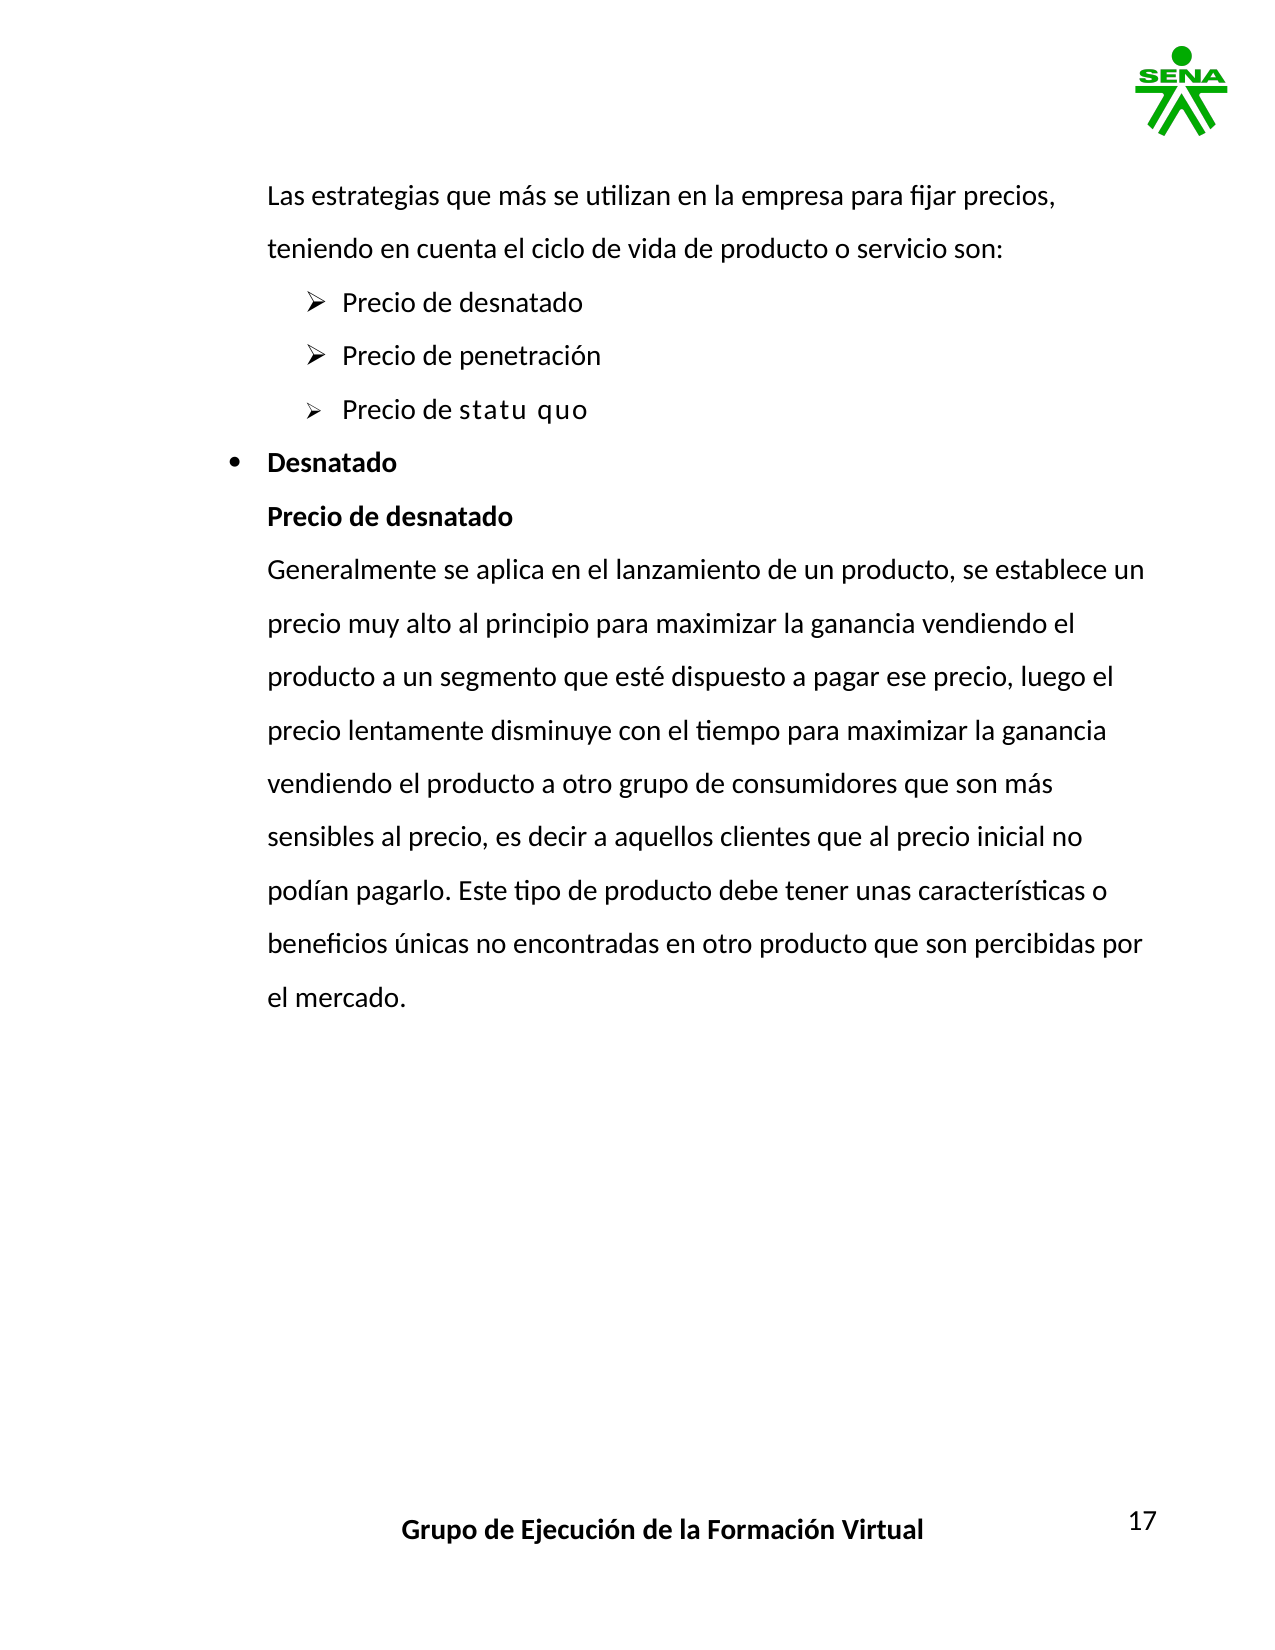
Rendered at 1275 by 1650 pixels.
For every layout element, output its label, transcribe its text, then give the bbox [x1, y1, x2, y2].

list Precio de penetración [304, 337, 1157, 373]
picture [1135, 46, 1228, 136]
list Precio de statu quo [304, 391, 1157, 427]
list Precio de desnatado [304, 284, 1157, 320]
list Desnatado Precio de desnatado Generalmente se aplica en el lanzamiento de un producto, se establece un precio muy alto al principio para maximizar la ganancia vendiendo el producto a un segmento que esté dispuesto a pagar ese precio, luego el precio lentamente disminuye con el tiempo para maximizar la ganancia vendiendo el producto a otro grupo de consumidores que son más sensibles al precio, es decir a aquellos clientes que al precio inicial no podían pagarlo. Este tipo de producto debe tener unas características o beneficios únicas no encontradas en otro producto que son percibidas por el mercado. [229, 444, 1157, 1014]
